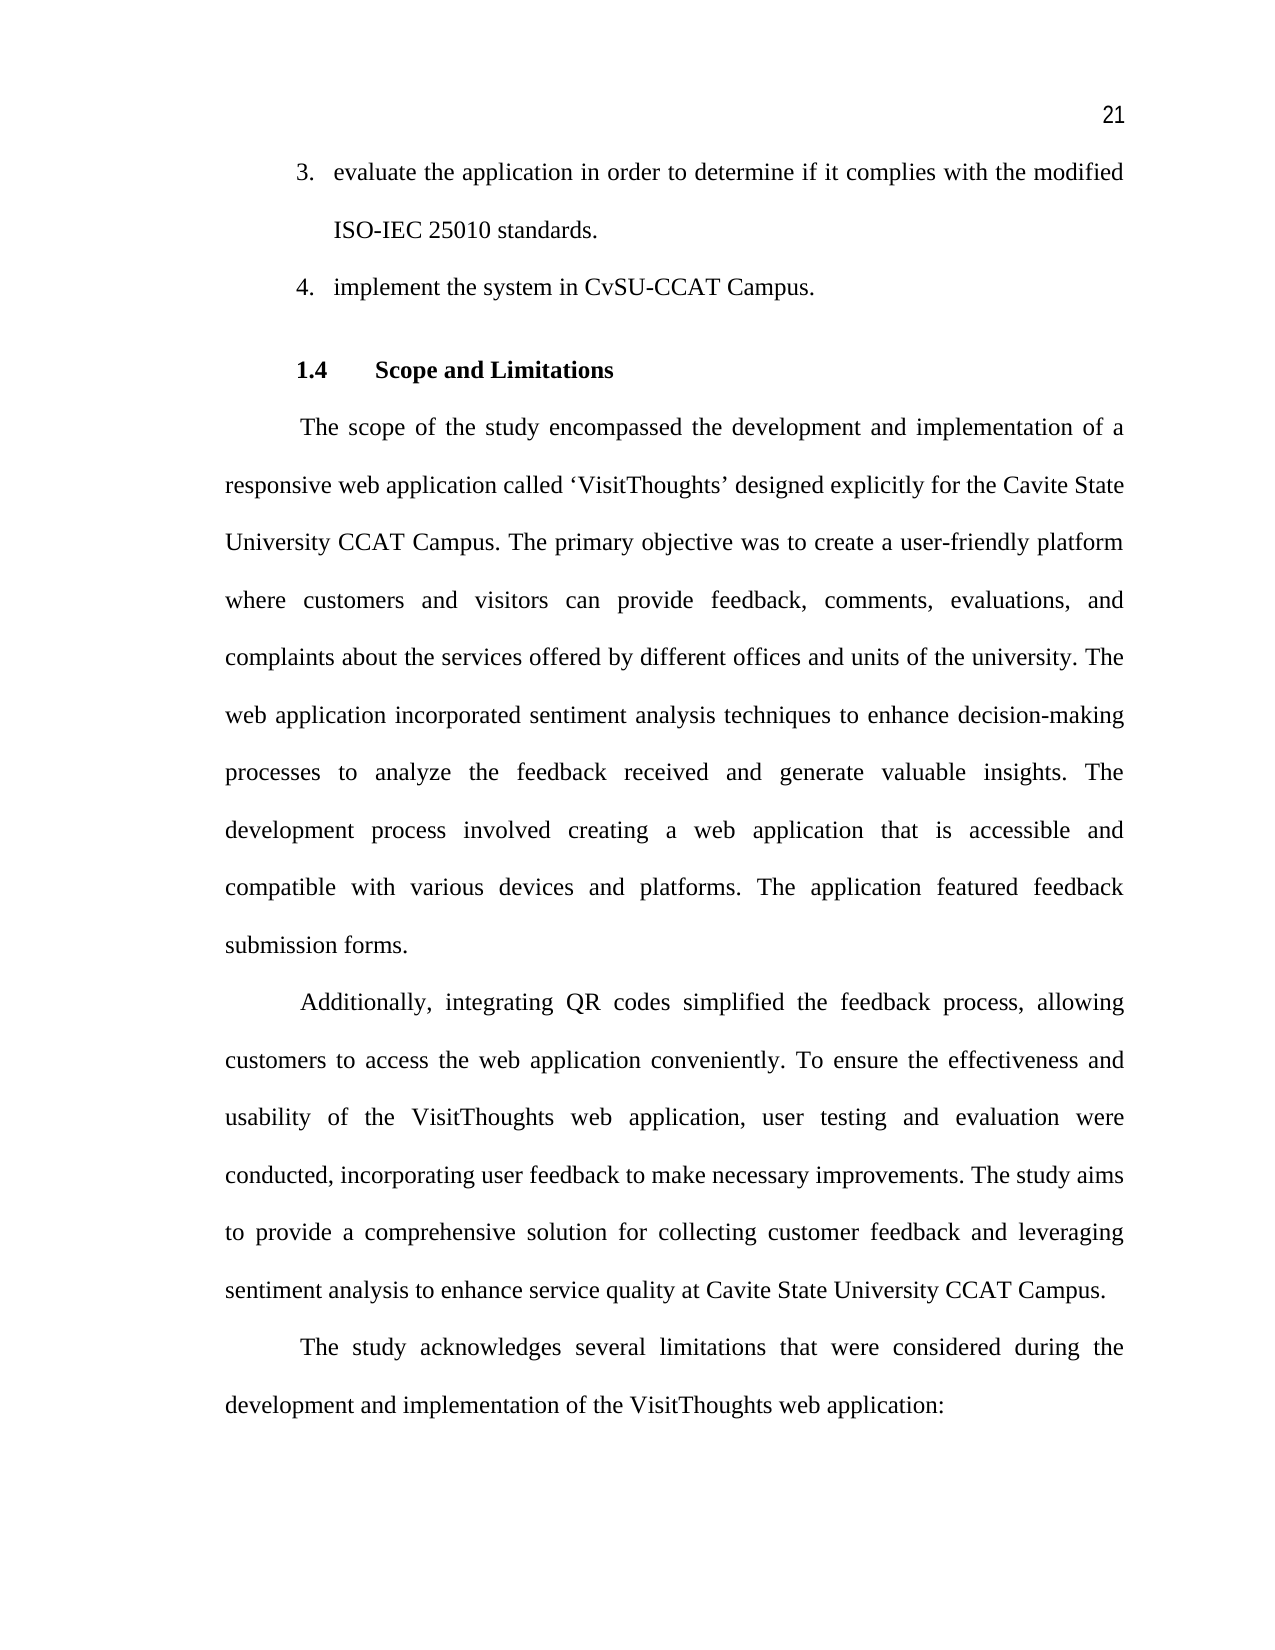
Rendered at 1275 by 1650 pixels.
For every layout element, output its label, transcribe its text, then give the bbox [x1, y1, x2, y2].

list evaluate the application in order to determine if it complies with the modified ISO-IEC 25010 standards. [296, 157, 1125, 243]
text Additionally, integrating QR codes simplified the feedback process, allowing customers to access the web application conveniently. To ensure the effectiveness and usability of the VisitThoughts web application, user testing and evaluation were conducted, incorporating user feedback to make necessary improvements. The study aims to provide a comprehensive solution for collecting customer feedback and leveraging sentiment analysis to enhance service quality at Cavite State University CCAT Campus. [225, 987, 1125, 1303]
subtitle Scope and Limitations [225, 355, 1125, 383]
text The scope of the study encompassed the development and implementation of a responsive web application called ‘VisitThoughts’ designed explicitly for the Cavite State University CCAT Campus. The primary objective was to create a user-friendly platform where customers and visitors can provide feedback, comments, evaluations, and complaints about the services offered by different offices and units of the university. The web application incorporated sentiment analysis techniques to enhance decision-making processes to analyze the feedback received and generate valuable insights. The development process involved creating a web application that is accessible and compatible with various devices and platforms. The application featured feedback submission forms. [225, 412, 1125, 958]
list implement the system in CvSU-CCAT Campus. [296, 272, 1125, 301]
text The study acknowledges several limitations that were considered during the development and implementation of the VisitThoughts web application: [225, 1332, 1125, 1418]
